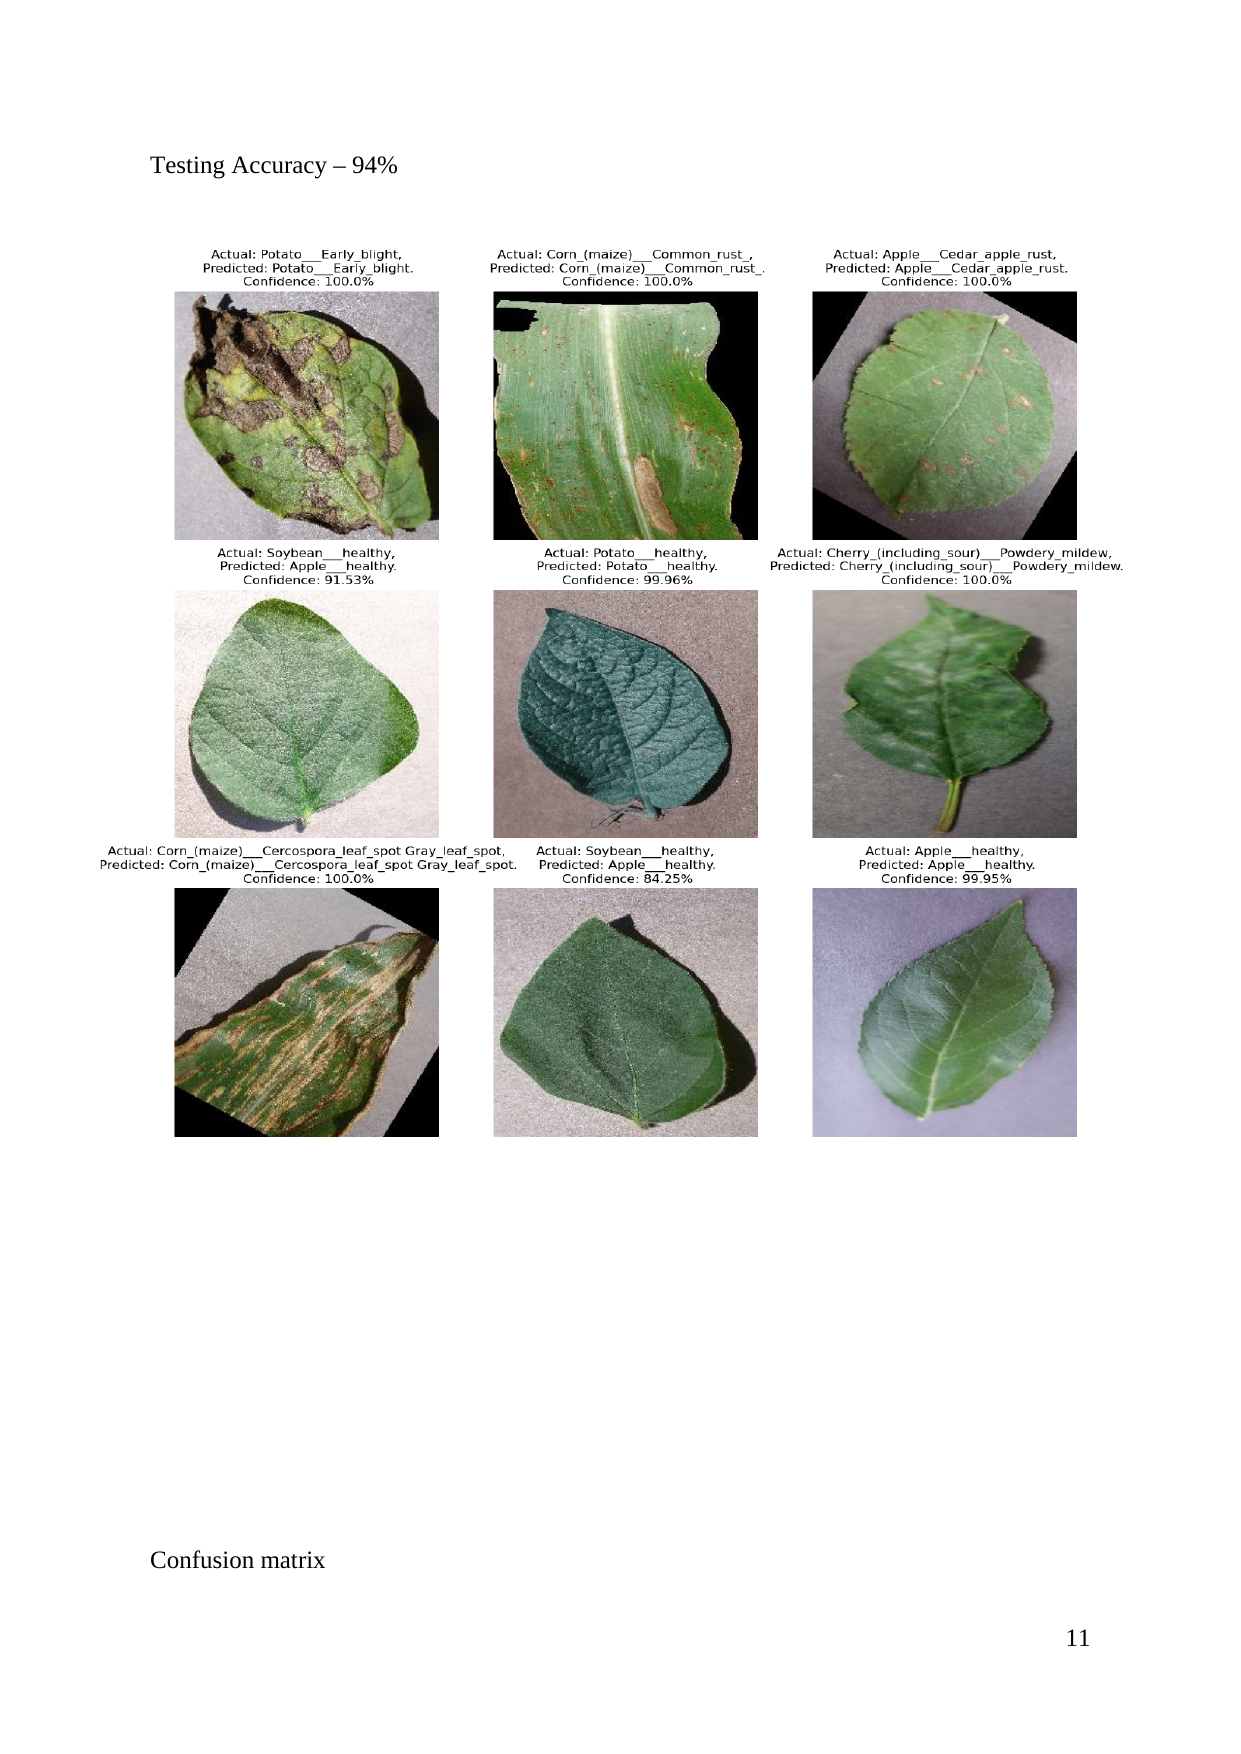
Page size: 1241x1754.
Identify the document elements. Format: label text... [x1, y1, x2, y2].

text Testing Accuracy – 94% [150, 150, 1090, 179]
picture [87, 242, 1131, 1144]
text Confusion matrix [150, 1546, 1090, 1574]
